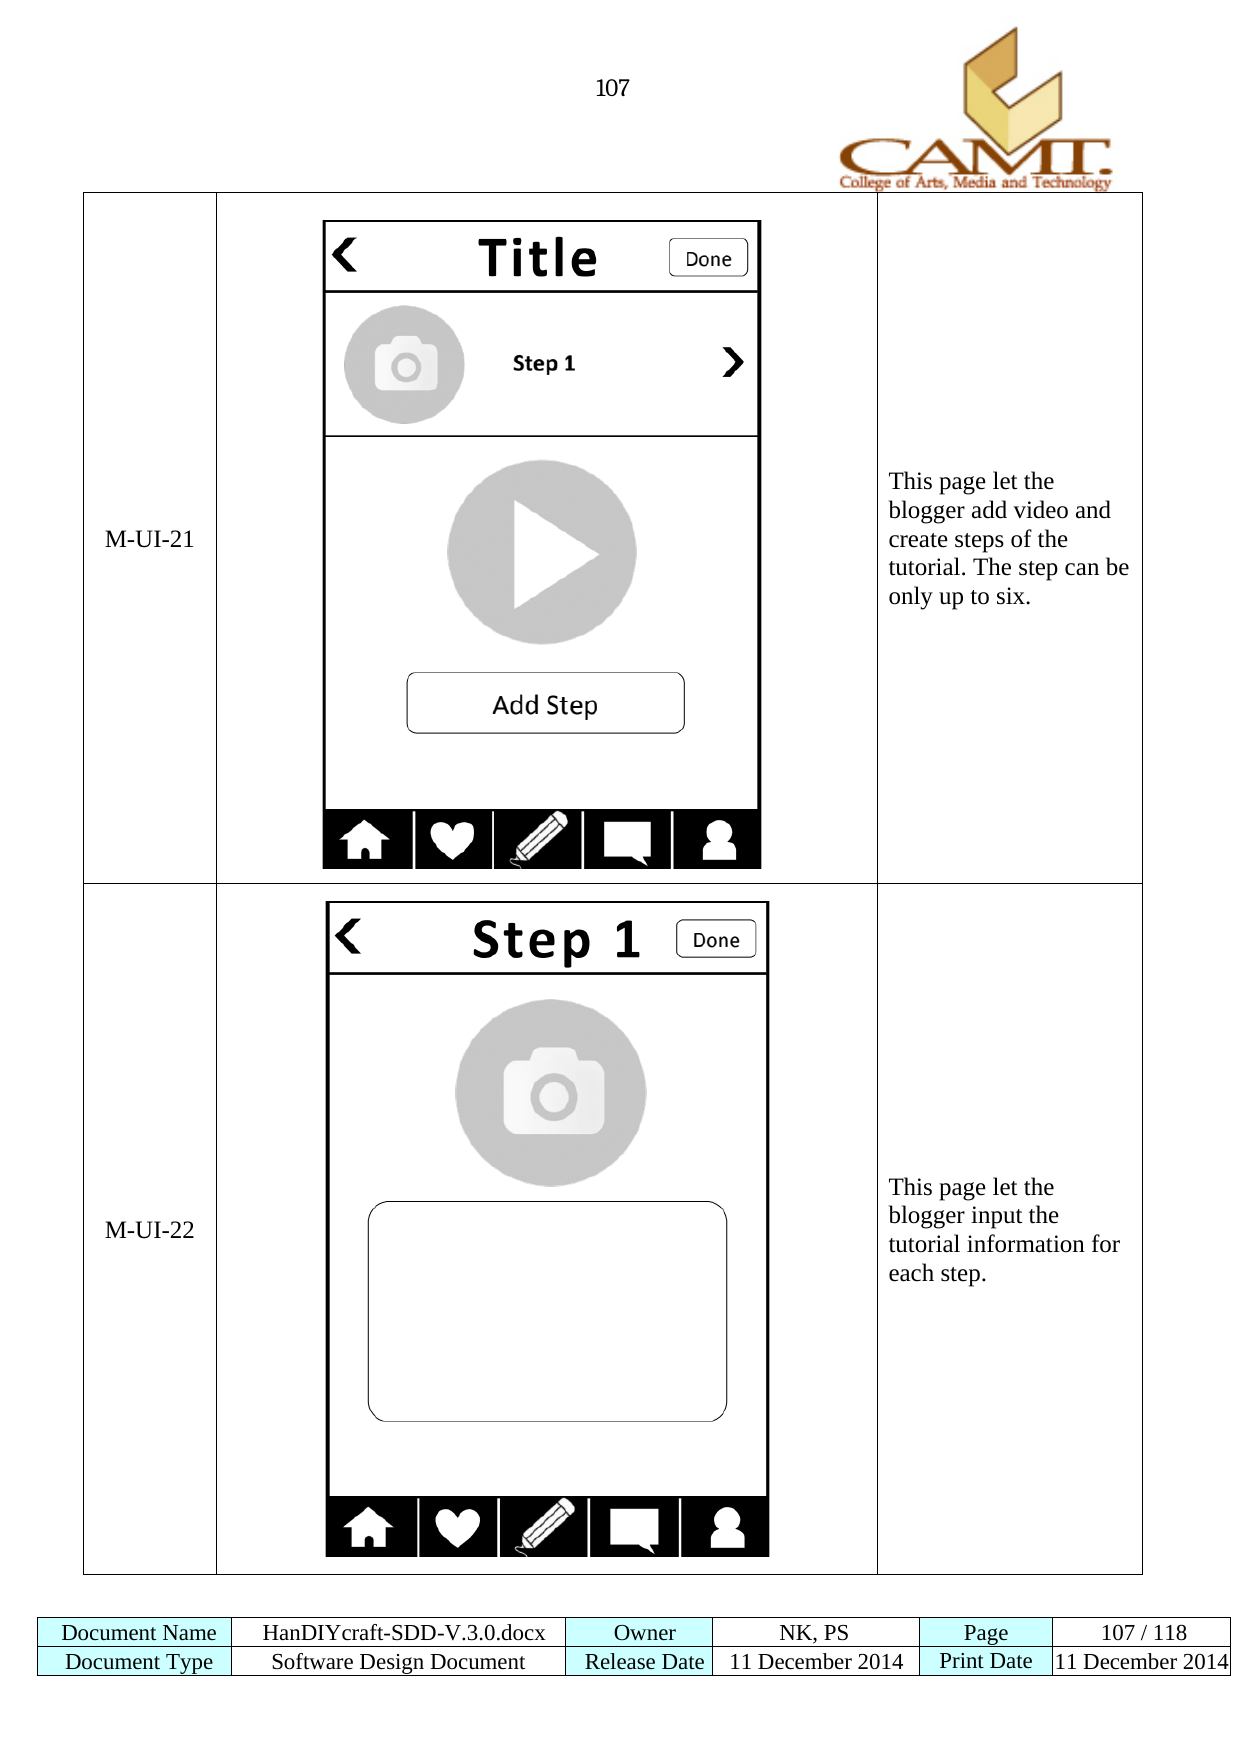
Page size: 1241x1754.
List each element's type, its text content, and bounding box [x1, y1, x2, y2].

table_cell M-UI-21 [84, 193, 216, 883]
table_cell [217, 193, 877, 883]
table_cell [217, 884, 877, 1574]
table_cell M-UI-22 [84, 884, 216, 1574]
table_cell This page let the blogger add video and create steps of the tutorial. The step can be only up to six. [878, 193, 1142, 883]
picture [755, 18, 1221, 207]
table_cell This page let the blogger input the tutorial information for each step. [878, 884, 1142, 1574]
